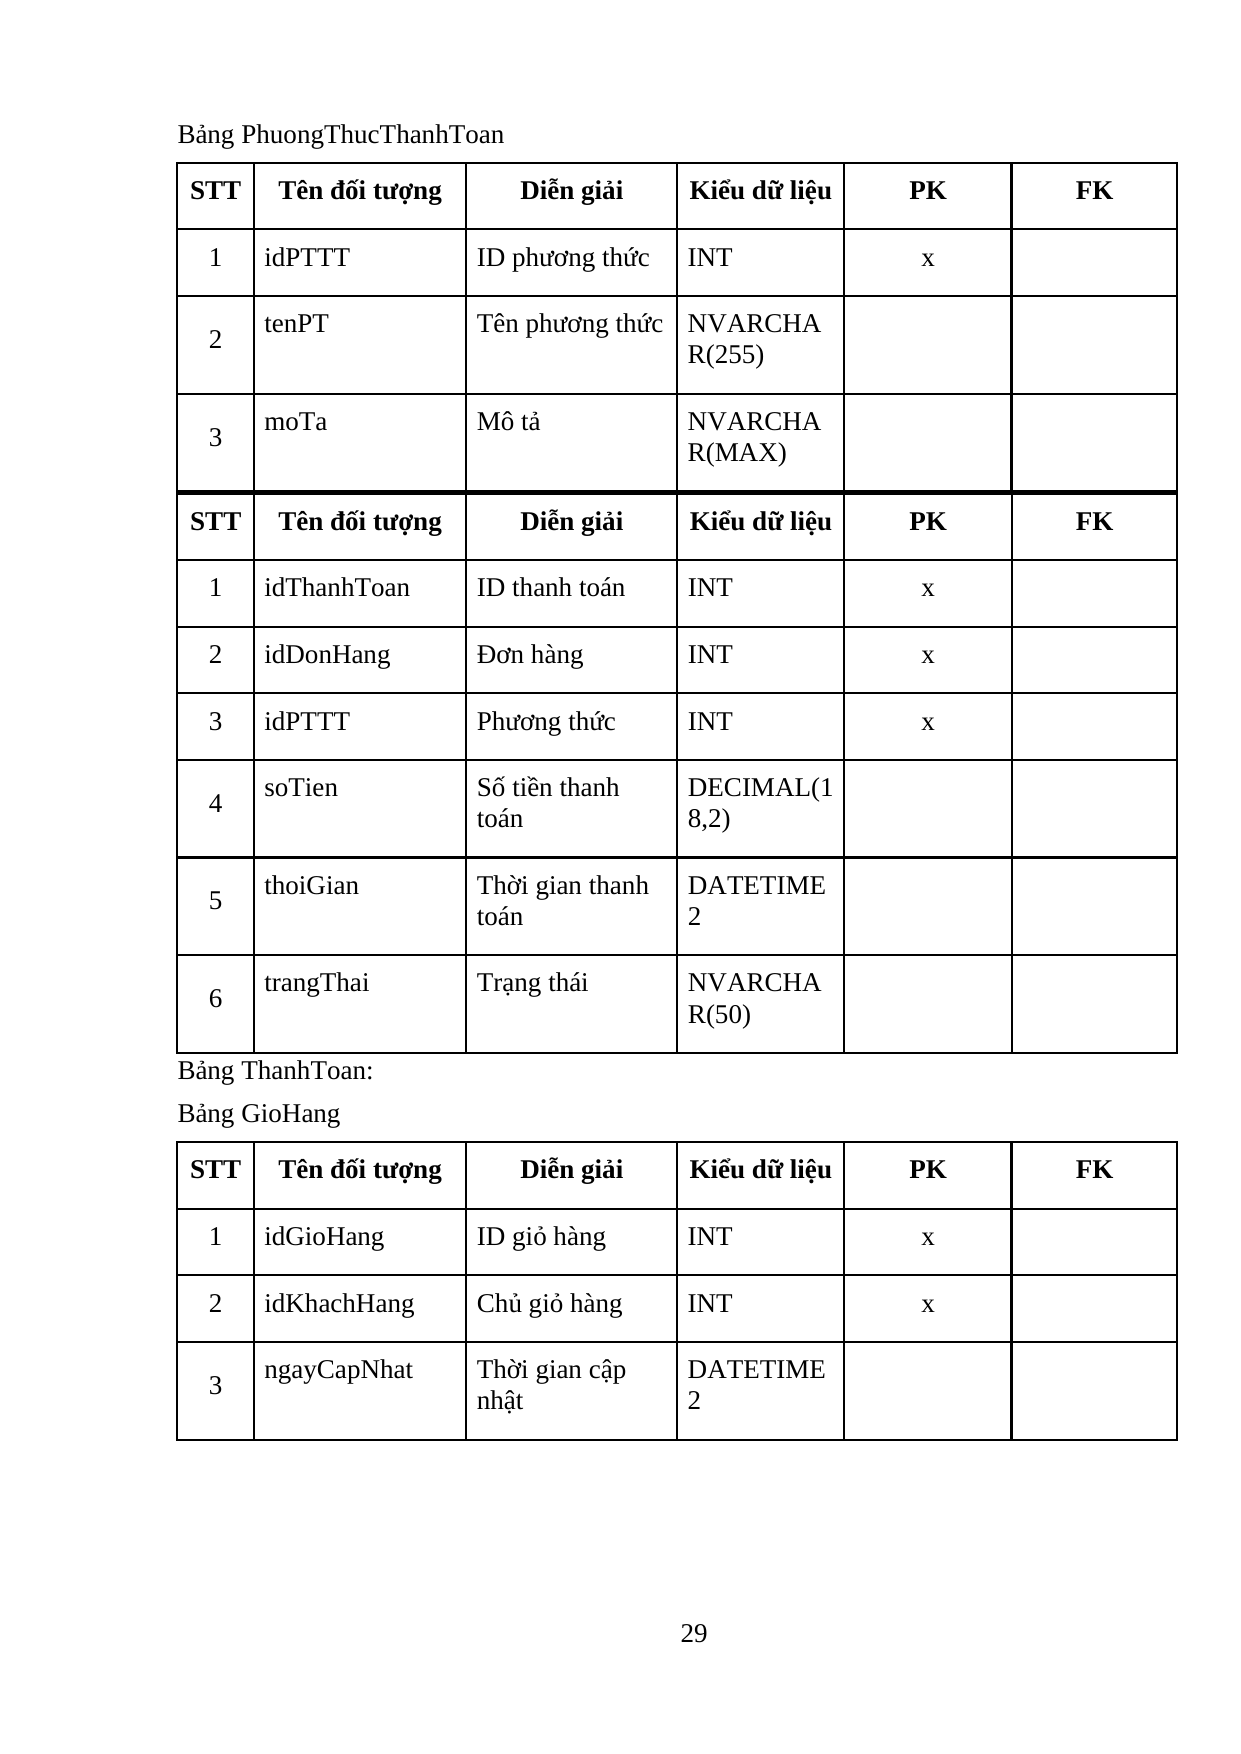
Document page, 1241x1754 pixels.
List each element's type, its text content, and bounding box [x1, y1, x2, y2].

table_cell x [845, 561, 1011, 626]
table_cell Chủ giỏ hàng [467, 1276, 676, 1341]
table_cell 3 [178, 694, 253, 759]
table_cell [1013, 1276, 1176, 1341]
table_cell 2 [178, 628, 253, 692]
table_cell ID phương thức [467, 230, 676, 295]
table_cell 6 [178, 956, 253, 1052]
table_cell [845, 859, 1011, 954]
table_cell 2 [178, 297, 253, 393]
table_cell x [845, 628, 1011, 692]
table_cell [845, 395, 1010, 490]
table_cell x [845, 1276, 1010, 1341]
table_header Diễn giải [467, 495, 676, 559]
table_cell x [845, 230, 1010, 295]
table_cell x [845, 694, 1011, 759]
table_cell 1 [178, 230, 253, 295]
table_cell moTa [255, 395, 465, 490]
table_header STT [178, 164, 253, 228]
table_cell INT [678, 230, 843, 295]
table_cell [1013, 230, 1176, 295]
table_cell [1013, 1343, 1176, 1438]
table_cell idGioHang [255, 1210, 465, 1274]
table_cell Thời gian thanh toán [467, 859, 676, 954]
table_header FK [1013, 495, 1176, 559]
table_cell Thời gian cập nhật [467, 1343, 676, 1438]
table_cell INT [678, 561, 843, 626]
table_cell 2 [178, 1276, 253, 1341]
table_cell DECIMAL(18,2) [678, 761, 843, 856]
table_cell Trạng thái [467, 956, 676, 1052]
table_cell NVARCHAR(MAX) [678, 395, 843, 490]
table_cell [1013, 395, 1176, 490]
table_cell [845, 1343, 1010, 1438]
table_cell ngayCapNhat [255, 1343, 465, 1438]
table_header PK [845, 1143, 1010, 1208]
table_cell idKhachHang [255, 1276, 465, 1341]
table_cell NVARCHAR(255) [678, 297, 843, 393]
table_cell Đơn hàng [467, 628, 676, 692]
table_cell [845, 956, 1011, 1052]
table_header Diễn giải [467, 1143, 676, 1208]
table_cell ID giỏ hàng [467, 1210, 676, 1274]
table_cell [1013, 1210, 1176, 1274]
table_header PK [845, 495, 1011, 559]
table_cell 3 [178, 395, 253, 490]
table_cell [1013, 297, 1176, 393]
table_cell Phương thức [467, 694, 676, 759]
table_cell trangThai [255, 956, 465, 1052]
table_cell NVARCHAR(50) [678, 956, 843, 1052]
table_cell 1 [178, 561, 253, 626]
table_cell Tên phương thức [467, 297, 676, 393]
text Bảng PhuongThucThanhToan [177, 118, 1122, 149]
table_cell INT [678, 628, 843, 692]
table_cell soTien [255, 761, 465, 856]
table_header FK [1013, 164, 1176, 228]
table_cell DATETIME2 [678, 859, 843, 954]
table_cell thoiGian [255, 859, 465, 954]
table_cell tenPT [255, 297, 465, 393]
table_cell idPTTT [255, 694, 465, 759]
table_cell ID thanh toán [467, 561, 676, 626]
table_cell 3 [178, 1343, 253, 1438]
table_cell [1013, 956, 1176, 1052]
table_cell INT [678, 1276, 843, 1341]
table_header FK [1013, 1143, 1176, 1208]
table_cell [1013, 561, 1176, 626]
table_cell Số tiền thanh toán [467, 761, 676, 856]
text Bảng GioHang [177, 1097, 1122, 1129]
table_cell [845, 297, 1010, 393]
table_cell INT [678, 1210, 843, 1274]
table_cell x [845, 1210, 1010, 1274]
table_cell [1013, 859, 1176, 954]
table_header STT [178, 495, 253, 559]
table_header Kiểu dữ liệu [678, 495, 843, 559]
text Bảng ThanhToan: [177, 1054, 1122, 1085]
table_header Kiểu dữ liệu [678, 1143, 843, 1208]
table_header Tên đối tượng [255, 495, 465, 559]
table_cell Mô tả [467, 395, 676, 490]
table_cell 1 [178, 1210, 253, 1274]
table_cell idPTTT [255, 230, 465, 295]
table_cell 4 [178, 761, 253, 856]
table_cell idDonHang [255, 628, 465, 692]
table_cell 5 [178, 859, 253, 954]
table_header Diễn giải [467, 164, 676, 228]
table_cell [845, 761, 1011, 856]
table_cell [1013, 628, 1176, 692]
table_header STT [178, 1143, 253, 1208]
table_header Tên đối tượng [255, 1143, 465, 1208]
table_cell INT [678, 694, 843, 759]
table_cell [1013, 694, 1176, 759]
table_header Tên đối tượng [255, 164, 465, 228]
table_cell [1013, 761, 1176, 856]
table_cell DATETIME2 [678, 1343, 843, 1438]
table_cell idThanhToan [255, 561, 465, 626]
table_header PK [845, 164, 1010, 228]
table_header Kiểu dữ liệu [678, 164, 843, 228]
